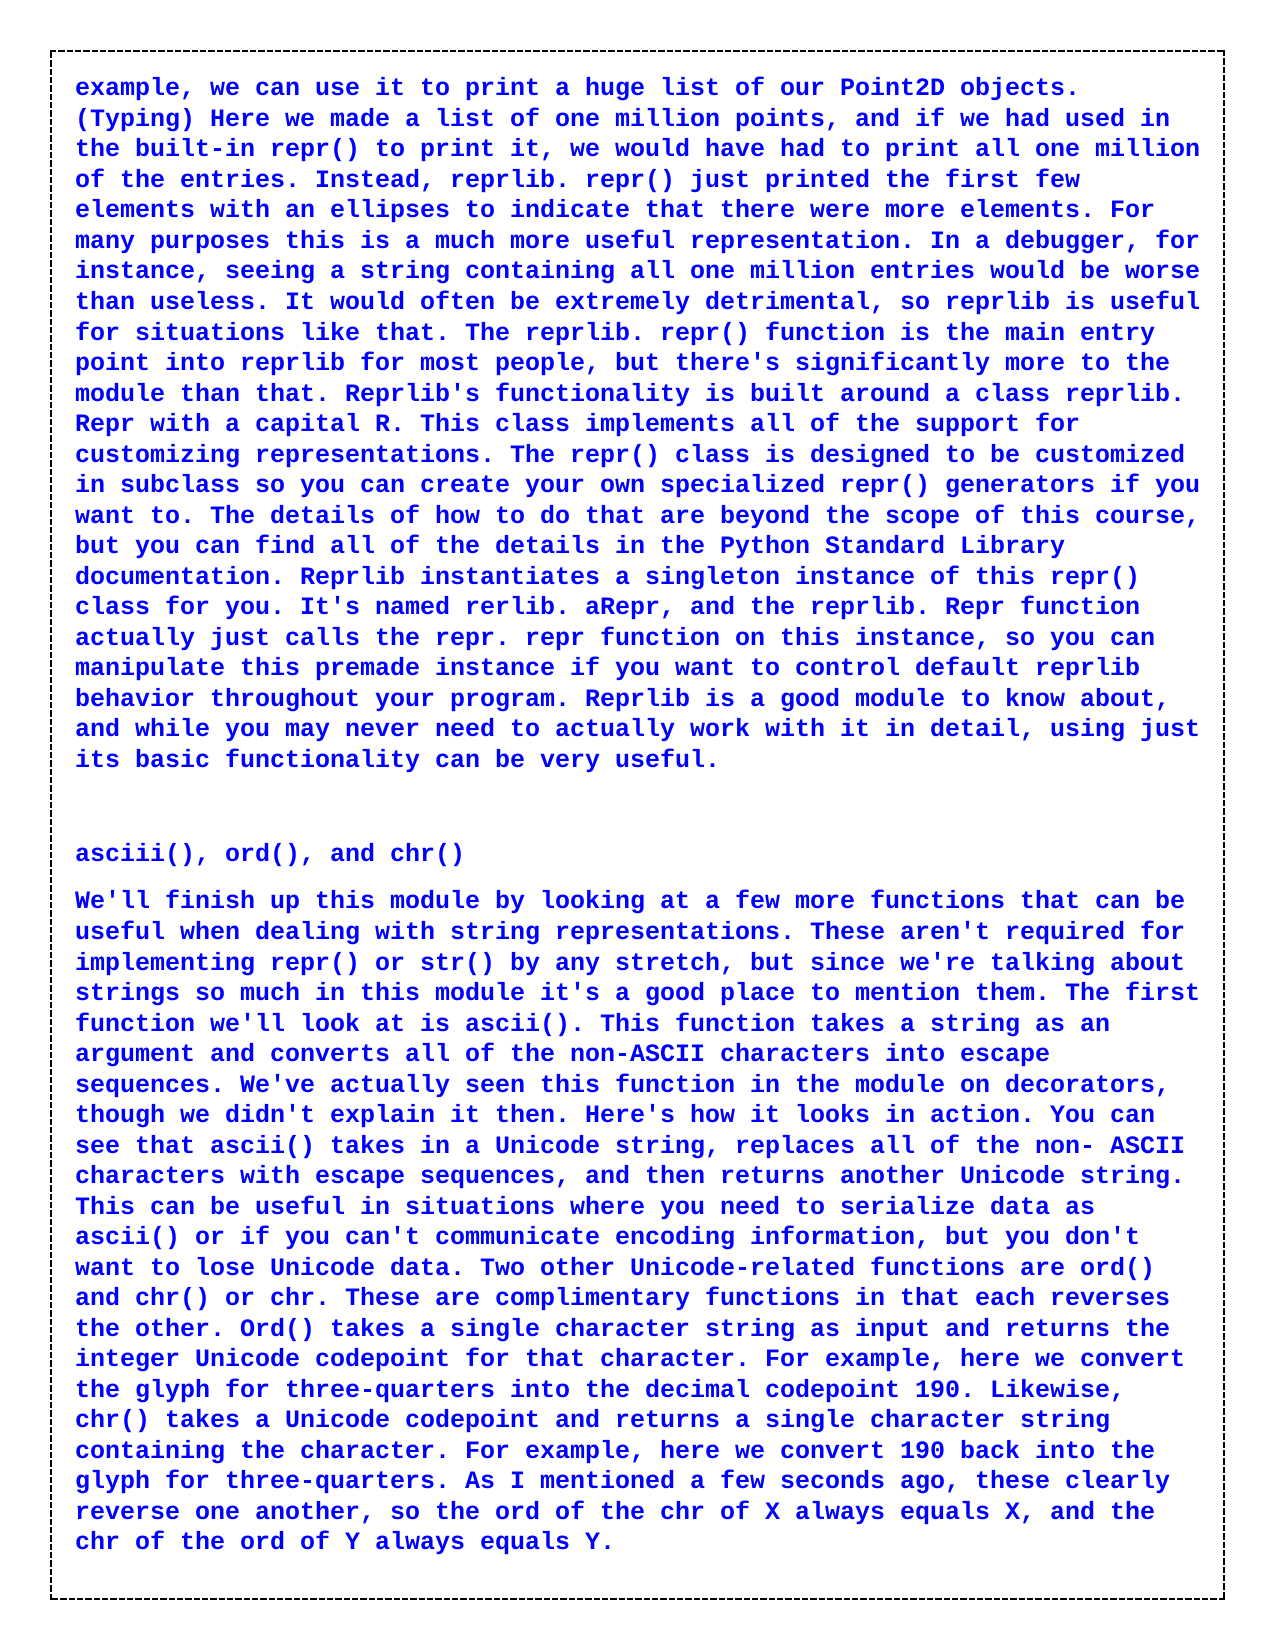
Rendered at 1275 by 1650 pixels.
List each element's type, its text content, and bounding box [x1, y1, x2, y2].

text We'll finish up this module by looking at a few more functions that can be useful when dealing with string representations. These aren't required for implementing repr() or str() by any stretch, but since we're talking about strings so much in this module it's a good place to mention them. The first function we'll look at is ascii(). This function takes a string as an argument and converts all of the non-ASCII characters into escape sequences. We've actually seen this function in the module on decorators, though we didn't explain it then. Here's how it looks in action. You can see that ascii() takes in a Unicode string, replaces all of the non- ASCII characters with escape sequences, and then returns another Unicode string. This can be useful in situations where you need to serialize data as ascii() or if you can't communicate encoding information, but you don't want to lose Unicode data. Two other Unicode-related functions are ord() and chr() or chr. These are complimentary functions in that each reverses the other. Ord() takes a single character string as input and returns the integer Unicode codepoint for that character. For example, here we convert the glyph for three-quarters into the decimal codepoint 190. Likewise, chr() takes a Unicode codepoint and returns a single character string containing the character. For example, here we convert 190 back into the glyph for three-quarters. As I mentioned a few seconds ago, these clearly reverse one another, so the ord of the chr of X always equals X, and the chr of the ord of Y always equals Y. [75, 888, 1200, 1557]
text asciii(), ord(), and chr() [75, 841, 1200, 869]
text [75, 75, 1200, 775]
